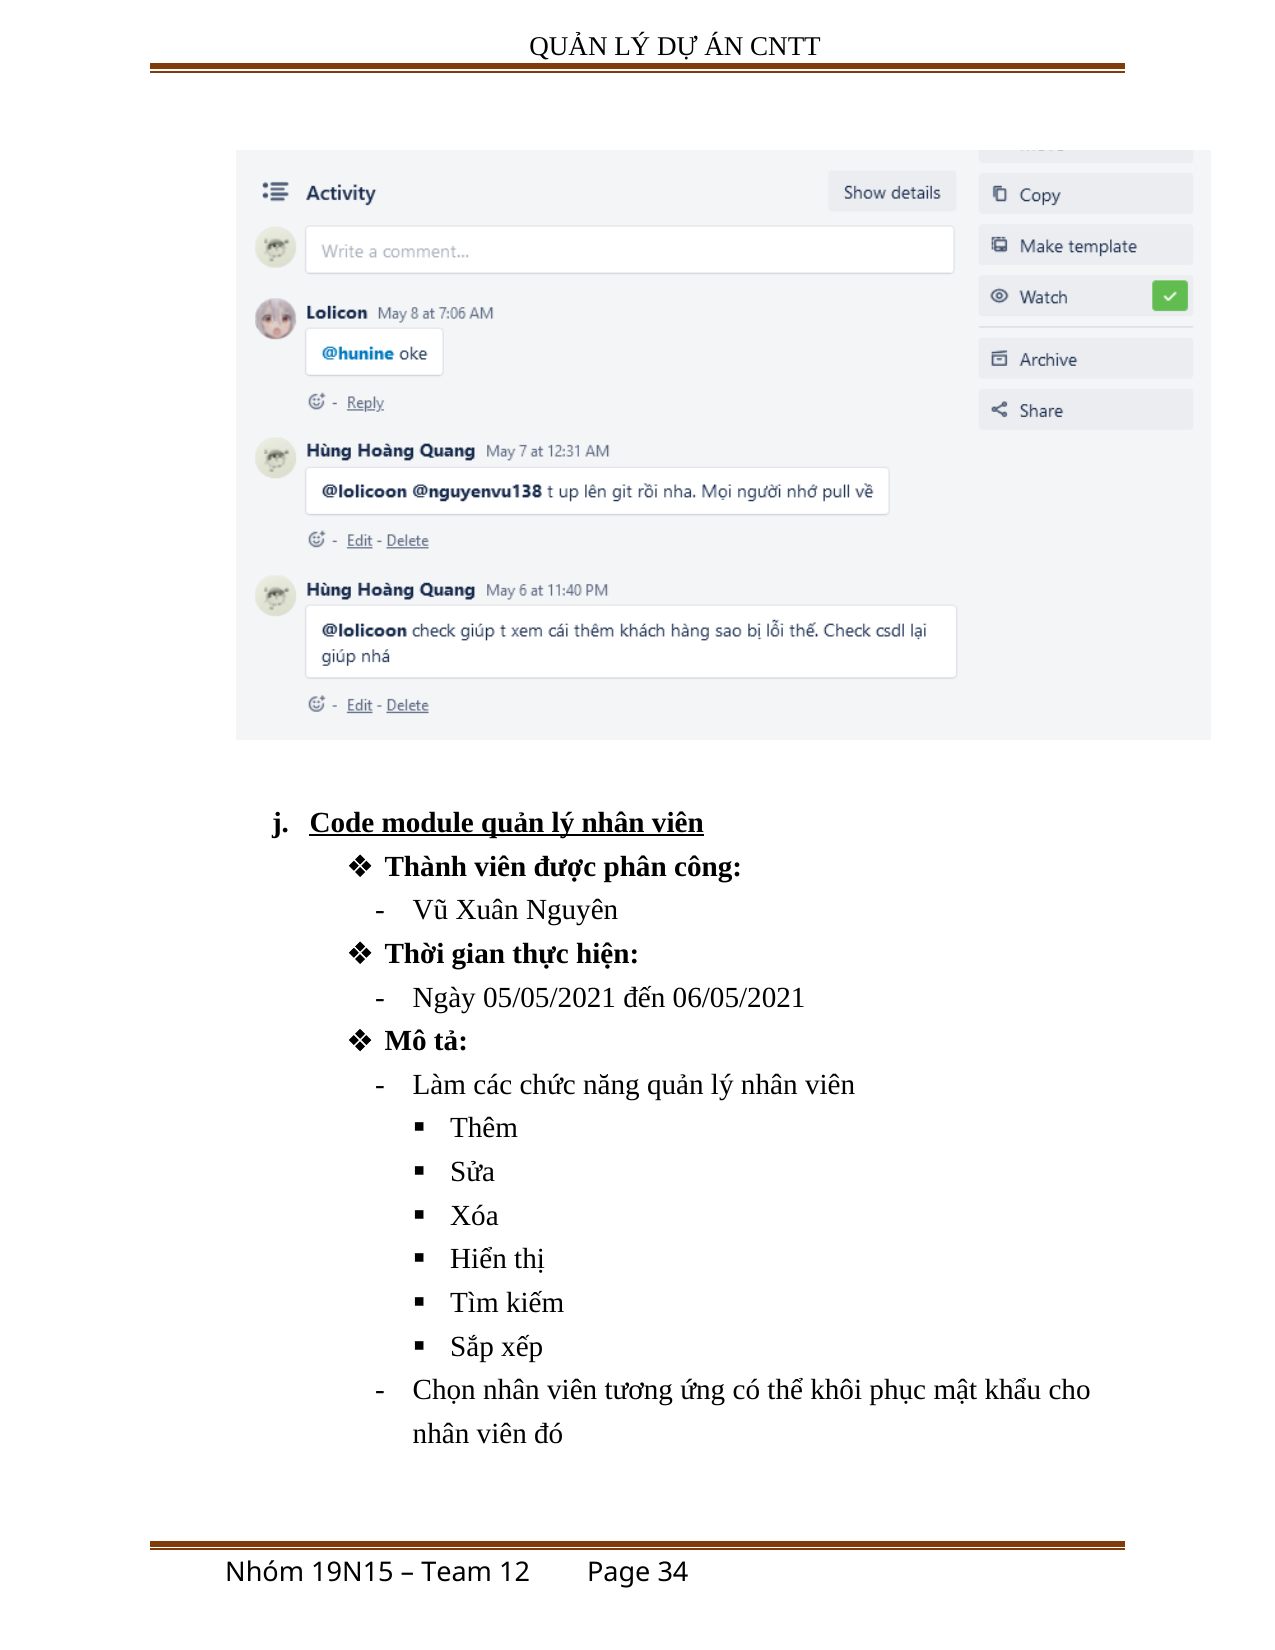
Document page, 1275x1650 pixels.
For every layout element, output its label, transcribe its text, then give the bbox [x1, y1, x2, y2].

list Code module quản lý nhân viên [272, 805, 1125, 839]
list Thêm [412, 1110, 1125, 1144]
list Thời gian thực hiện: [347, 936, 1125, 970]
list Vũ Xuân Nguyên [375, 892, 1125, 926]
list Tìm kiếm [412, 1285, 1125, 1319]
list Sắp xếp [412, 1329, 1125, 1362]
list Làm các chức năng quản lý nhân viên [375, 1067, 1125, 1100]
list Ngày 05/05/2021 đến 06/05/2021 [375, 980, 1125, 1013]
list Sửa [412, 1154, 1125, 1188]
list Mô tả: [347, 1023, 1125, 1057]
list Thành viên được phân công: [347, 849, 1125, 882]
list Hiển thị [412, 1241, 1125, 1275]
list Chọn nhân viên tương ứng có thể khôi phục mật khẩu cho nhân viên đó [375, 1372, 1125, 1449]
list Xóa [412, 1198, 1125, 1231]
picture [236, 150, 1211, 740]
